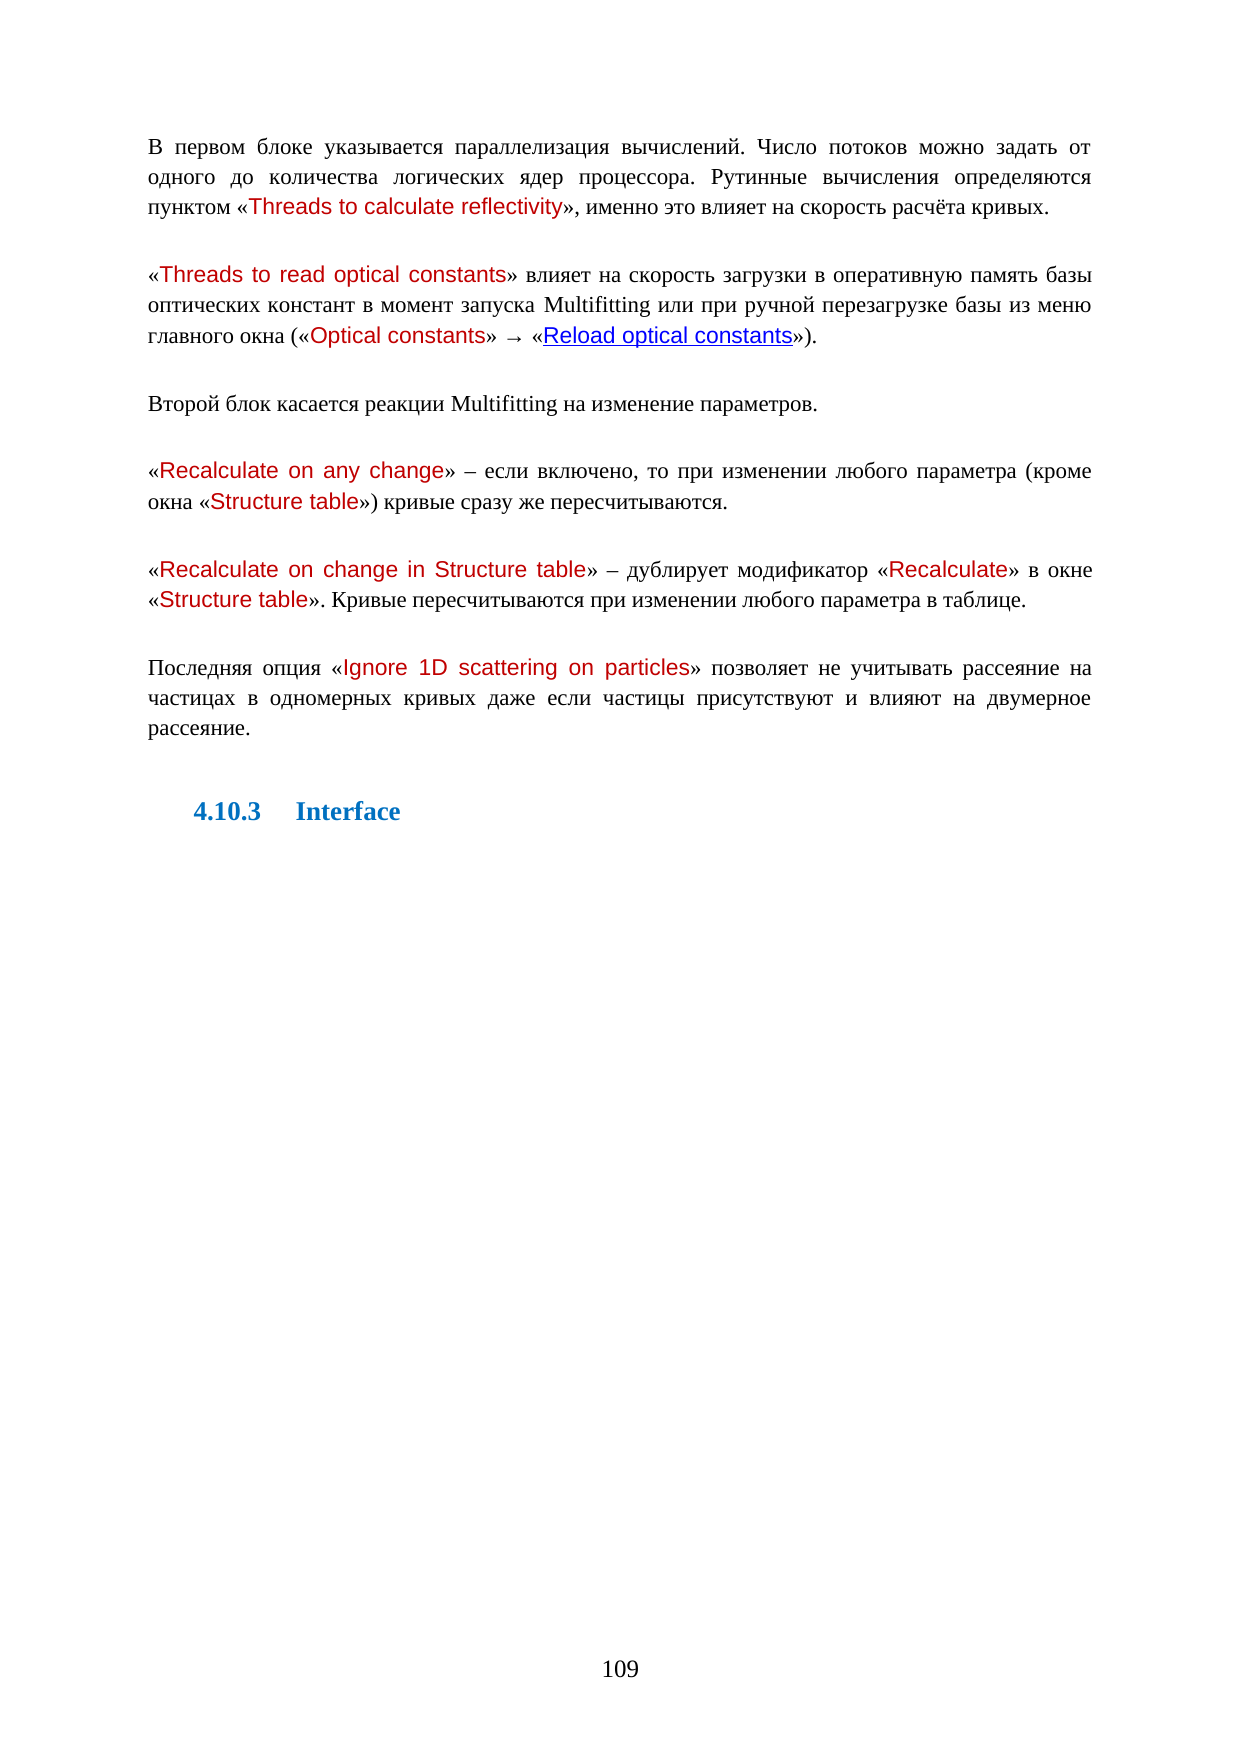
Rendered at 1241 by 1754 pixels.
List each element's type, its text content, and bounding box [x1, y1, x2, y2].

text «Threads to read optical constants» влияет на скорость загрузки в оперативную память базы оптических констант в момент запуска Multifitting или при ручной перезагрузке базы из меню главного окна («Optical constants» → «Reload optical constants»). [148, 261, 1093, 348]
text В первом блоке указывается параллелизация вычислений. Число потоков можно задать от одного до количества логических ядер процессора. Рутинные вычисления определяются пунктом «Threads to calculate reflectivity», именно это влияет на скорость расчёта кривых. [148, 133, 1093, 220]
subtitle Interface [193, 794, 1093, 826]
text «Recalculate on any change» – если включено, то при изменении любого параметра (кроме окна «Structure table») кривые сразу же пересчитываются. [148, 457, 1093, 514]
text Второй блок касается реакции Multifitting на изменение параметров. [148, 390, 1093, 416]
text «Recalculate on change in Structure table» – дублирует модификатор «Recalculate» в окне «Structure table». Кривые пересчитываются при изменении любого параметра в таблице. [148, 556, 1093, 612]
text Последняя опция «Ignore 1D scattering on particles» позволяет не учитывать рассеяние на частицах в одномерных кривых даже если частицы присутствуют и влияют на двумерное рассеяние. [148, 654, 1093, 741]
